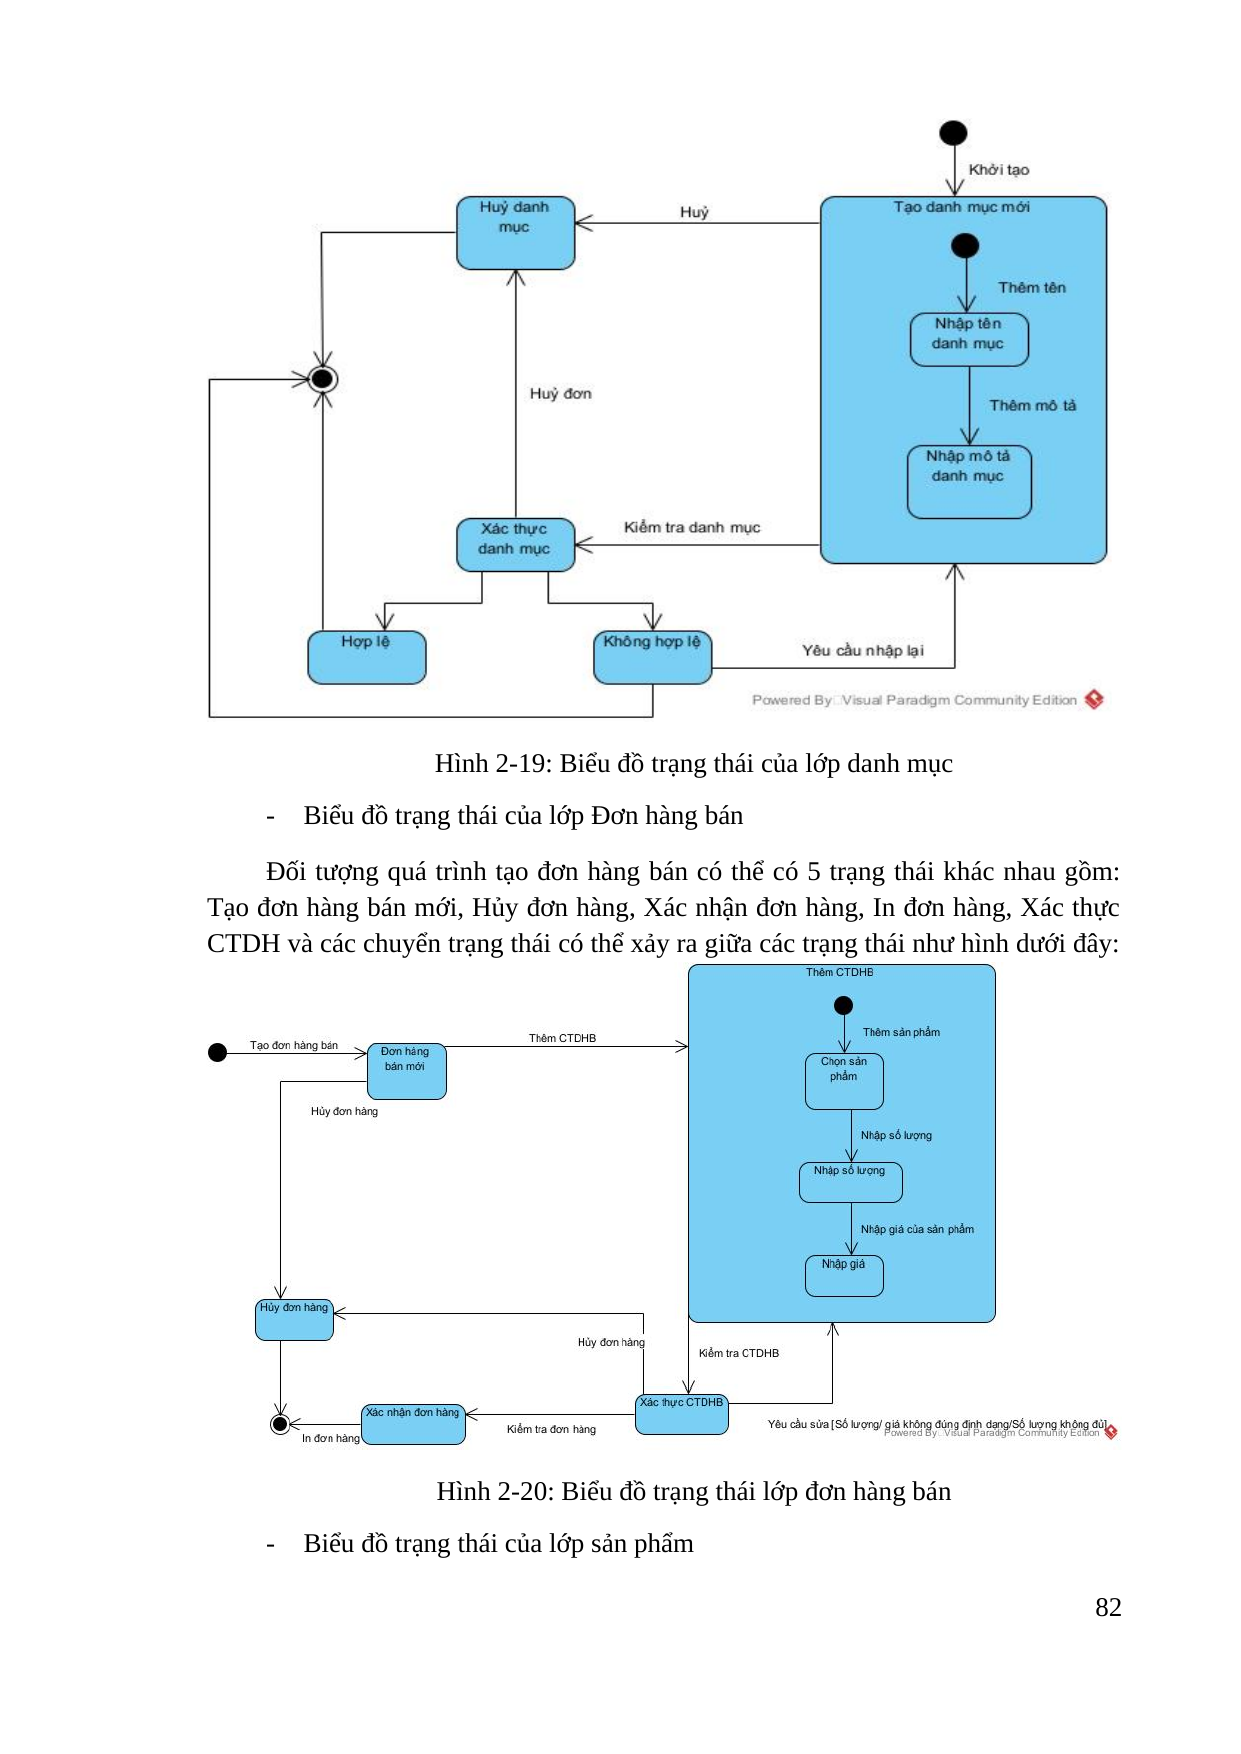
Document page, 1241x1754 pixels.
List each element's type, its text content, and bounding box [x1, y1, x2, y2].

picture [206, 118, 1112, 722]
list Biểu đồ trạng thái của lớp sản phẩm [266, 1527, 1122, 1558]
text Đối tượng quá trình tạo đơn hàng bán có thể có 5 trạng thái khác nhau gồm: Tạo đơn hàng bán mới, Hủy đơn hàng, Xác nhận đơn hàng, In đơn hàng, Xác thực CTDH và các chuyển trạng thái có thể xảy ra giữa các trạng thái như hình dưới đây: [207, 856, 1122, 962]
list Biểu đồ trạng thái của lớp Đơn hàng bán [266, 799, 1122, 830]
picture [206, 962, 1122, 1450]
